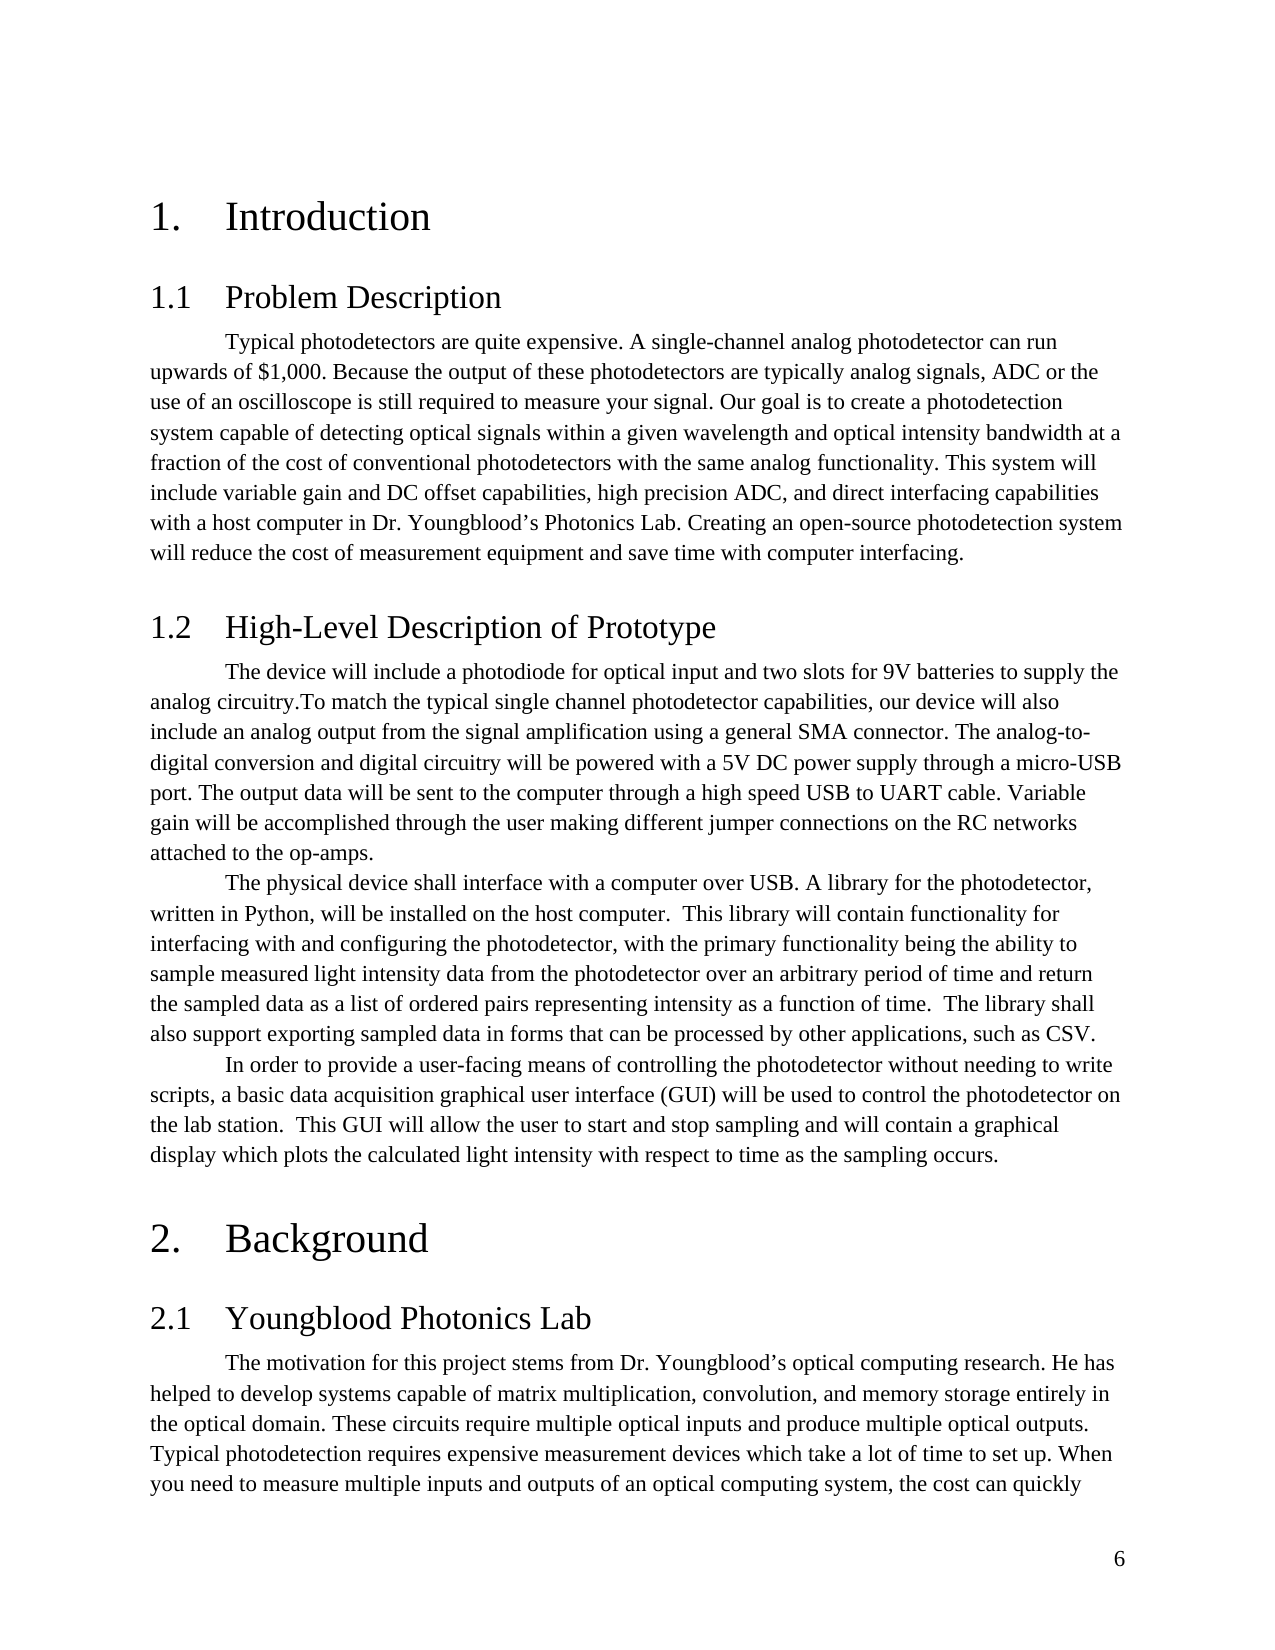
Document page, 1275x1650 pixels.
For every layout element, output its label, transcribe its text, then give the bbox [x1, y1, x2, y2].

text The physical device shall interface with a computer over USB. A library for the photodetector, written in Python, will be installed on the host computer. This library will contain functionality for interfacing with and configuring the photodetector, with the primary functionality being the ability to sample measured light intensity data from the photodetector over an arbitrary period of time and return the sampled data as a list of ordered pairs representing intensity as a function of time. The library shall also support exporting sampled data in forms that can be processed by other applications, such as CSV. [150, 869, 1125, 1047]
subtitle 2. Background [150, 1213, 1125, 1261]
subtitle 2.1 Youngblood Photonics Lab [150, 1298, 1125, 1337]
text Typical photodetectors are quite expensive. A single-channel analog photodetector can run upwards of $1,000. Because the output of these photodetectors are typically analog signals, ADC or the use of an oscilloscope is still required to measure your signal. Our goal is to create a photodetection system capable of detecting optical signals within a given wavelength and optical intensity bandwidth at a fraction of the cost of conventional photodetectors with the same analog functionality. This system will include variable gain and DC offset capabilities, high precision ADC, and direct interfacing capabilities with a host computer in Dr. Youngblood’s Photonics Lab. Creating an open-source photodetection system will reduce the cost of measurement equipment and save time with computer interfacing. [150, 328, 1125, 566]
text In order to provide a user-facing means of controlling the photodetector without needing to write scripts, a basic data acquisition graphical user interface (GUI) will be used to control the photodetector on the lab station. This GUI will allow the user to start and stop sampling and will contain a graphical display which plots the calculated light intensity with respect to time as the sampling occurs. [150, 1051, 1125, 1168]
subtitle 1.2 High-Level Description of Prototype [150, 607, 1125, 645]
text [150, 1349, 1125, 1497]
subtitle 1. Introduction [150, 192, 1125, 239]
text The device will include a photodiode for optical input and two slots for 9V batteries to supply the analog circuitry.To match the typical single channel photodetector capabilities, our device will also include an analog output from the signal amplification using a general SMA connector. The analog-to-digital conversion and digital circuitry will be powered with a 5V DC power supply through a micro-USB port. The output data will be sent to the computer through a high speed USB to UART cable. Variable gain will be accomplished through the user making different jumper connections on the RC networks attached to the op-amps. [150, 658, 1125, 866]
subtitle 1.1 Problem Description [150, 277, 1125, 315]
